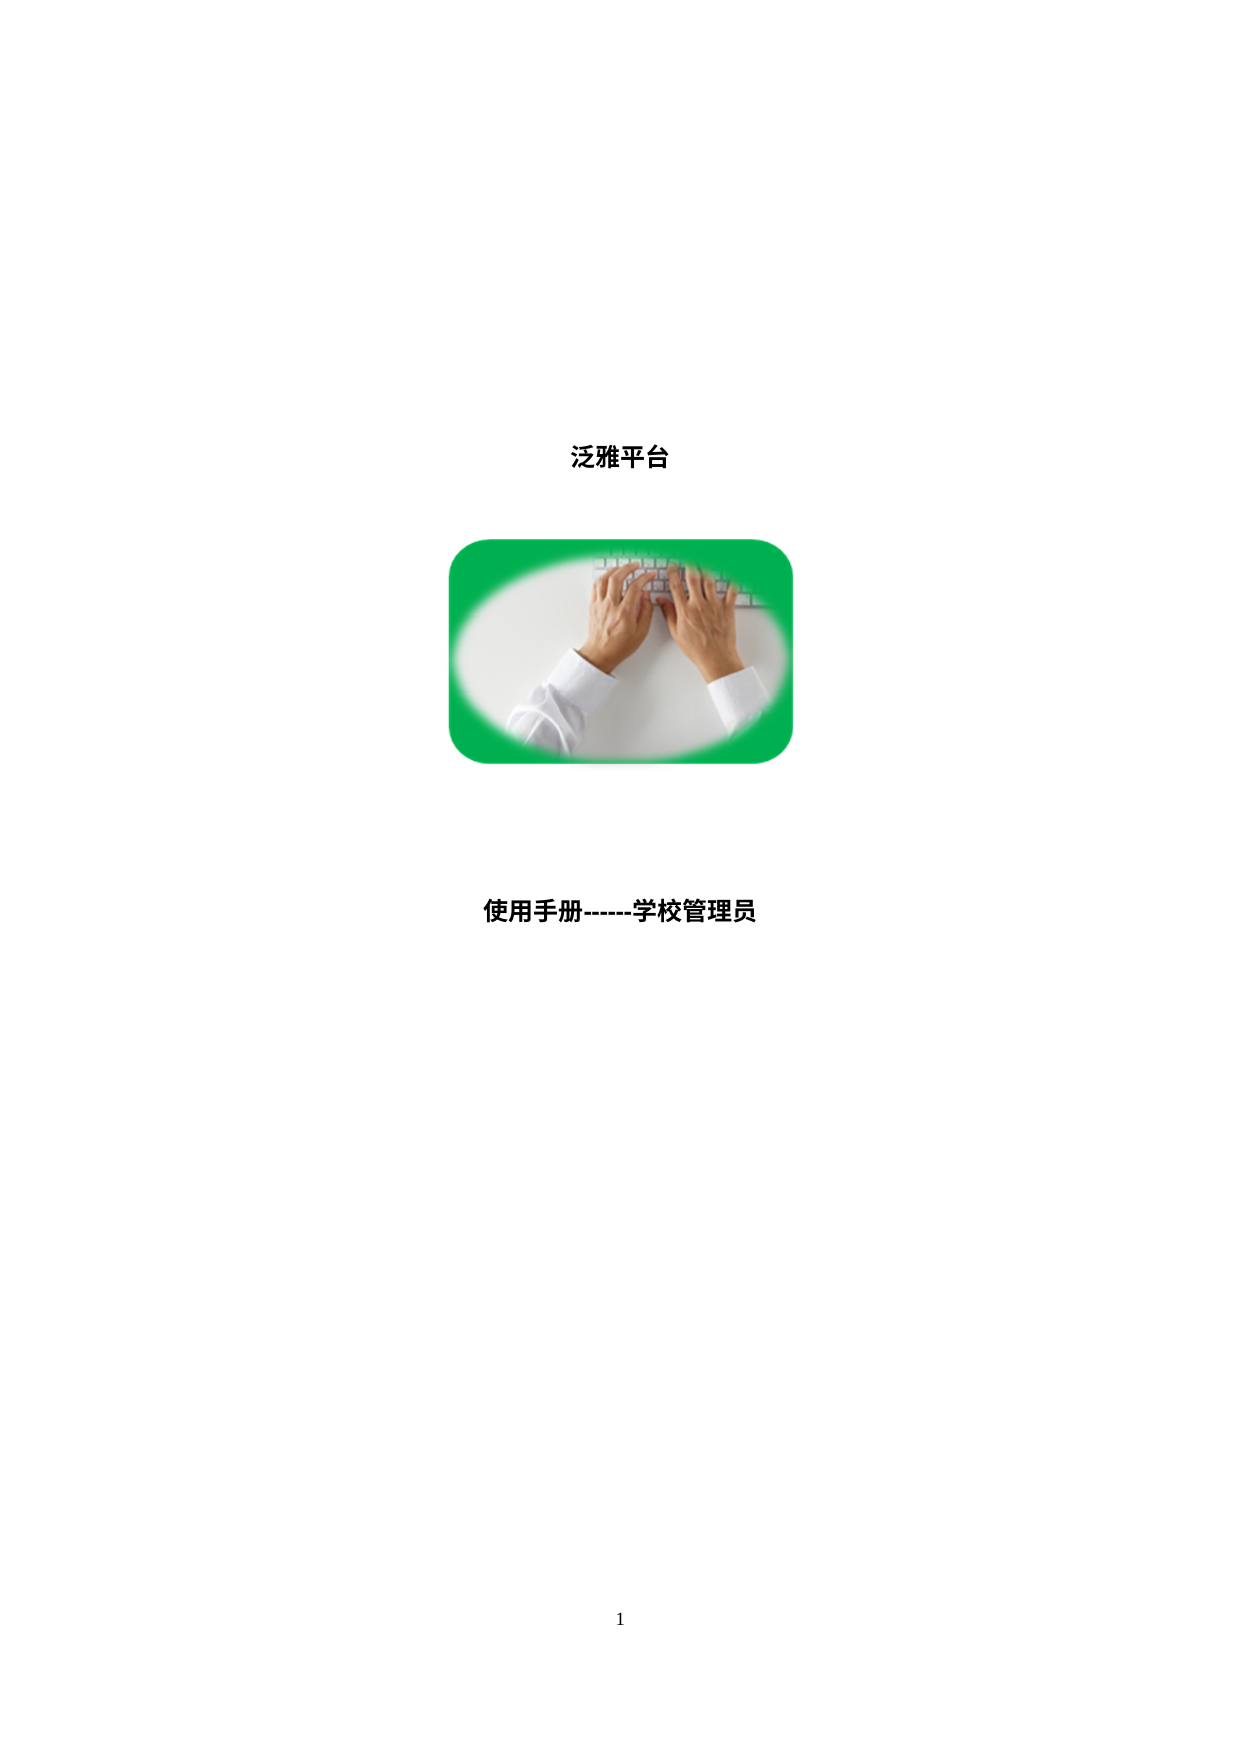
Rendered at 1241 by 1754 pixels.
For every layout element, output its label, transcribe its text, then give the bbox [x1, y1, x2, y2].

picture [439, 538, 801, 772]
text 泛雅平台 [187, 423, 1053, 488]
text 使用手册------学校管理员 [187, 877, 1053, 942]
